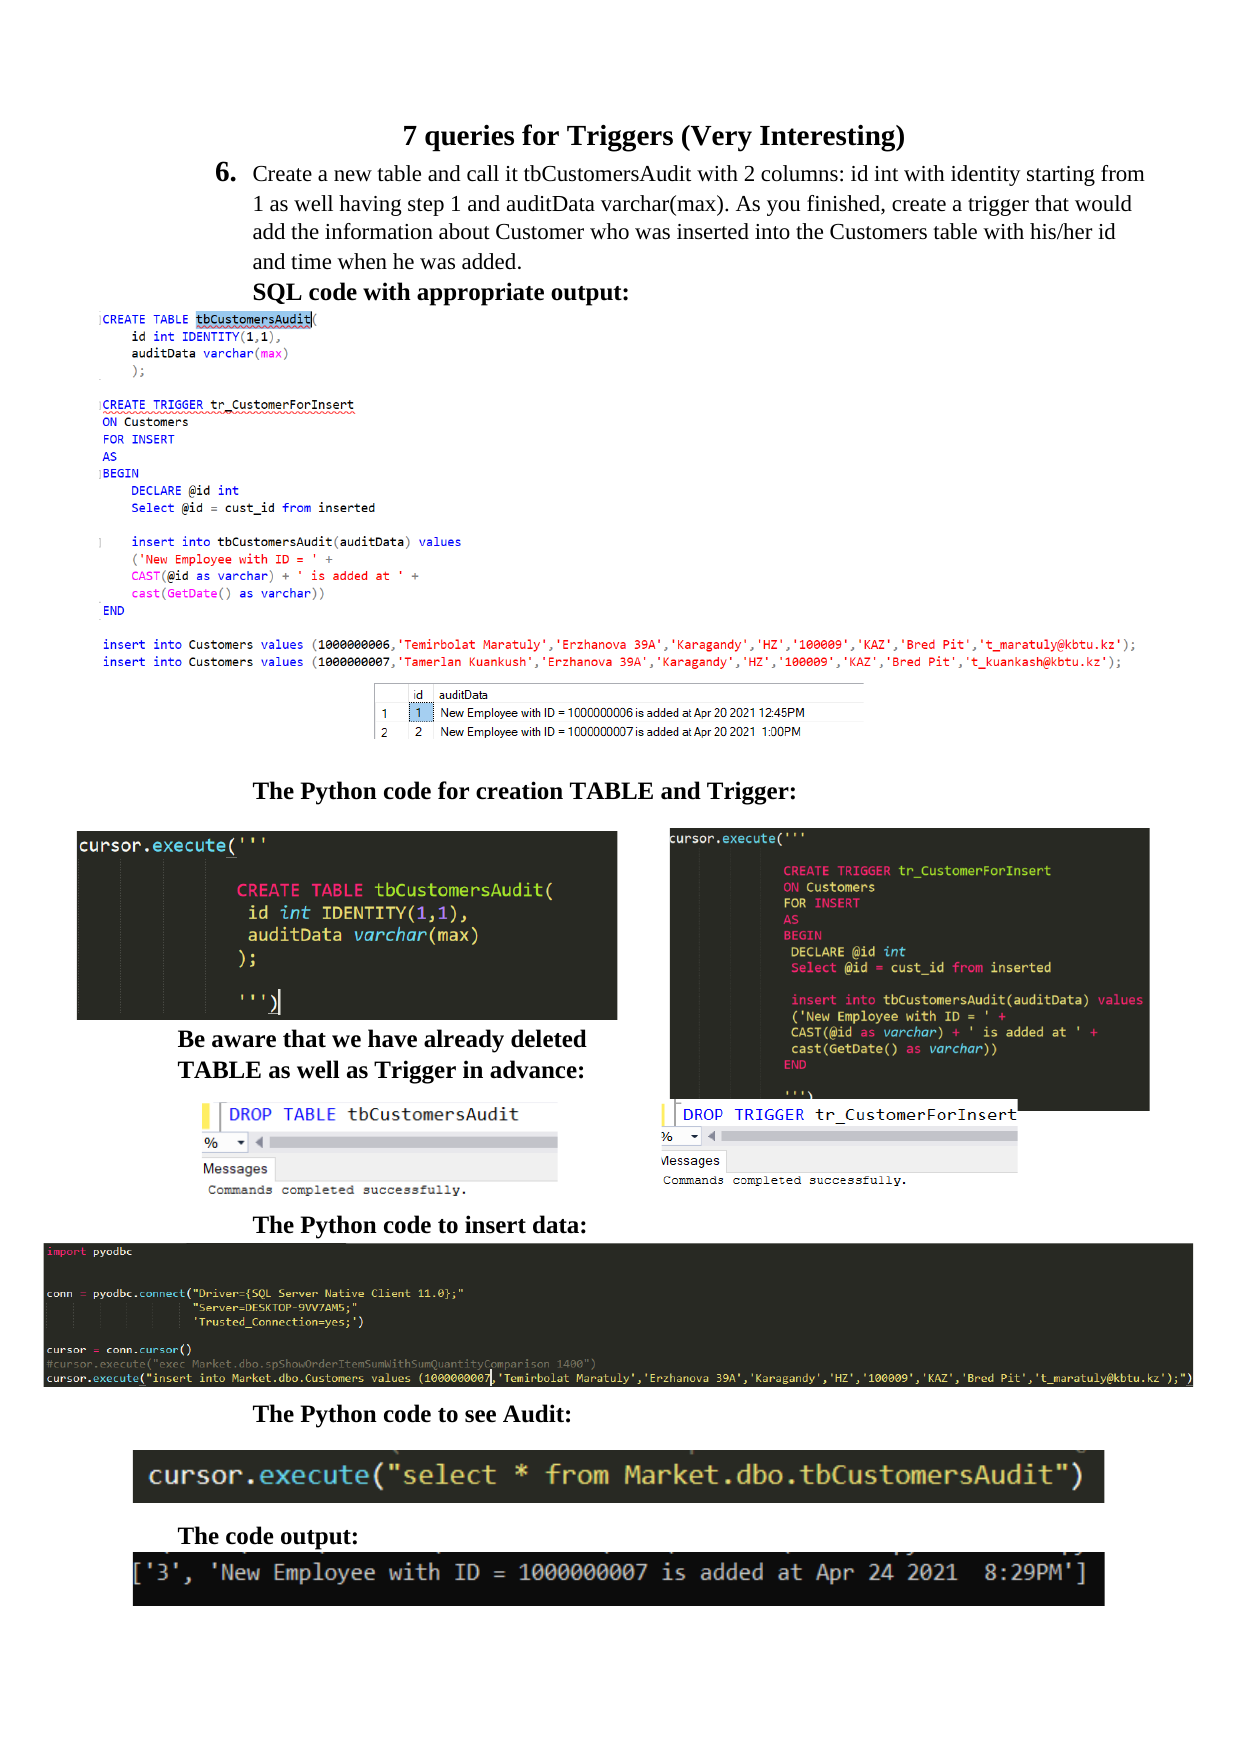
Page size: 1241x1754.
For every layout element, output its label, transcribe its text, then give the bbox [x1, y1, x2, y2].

list 7 queries for Triggers (Very Interesting) [327, 118, 1152, 152]
picture [76, 831, 618, 1020]
picture [373, 682, 864, 739]
text The Python code to insert data: [177, 1211, 1152, 1239]
picture [132, 1450, 1104, 1503]
text The Python code for creation TABLE and Trigger: [177, 776, 1152, 805]
picture [43, 1243, 1193, 1387]
picture [99, 311, 1137, 677]
list Create a new table and call it tbCustomersAudit with 2 columns: id int with identity starting from 1 as well having step 1 and auditData varchar(max). As you finished, create a trigger that would add the information about Customer who was inserted into the Customers table with his/her id and time when he was added. [215, 154, 1152, 275]
text Be aware that we have already deleted TABLE as well as Trigger in advance: [177, 933, 668, 1084]
picture [661, 828, 1149, 1193]
list SQL code with appropriate output: [252, 277, 1152, 306]
picture [132, 1552, 1104, 1606]
picture [201, 1102, 558, 1202]
text The Python code to see Audit: [177, 1387, 1152, 1428]
